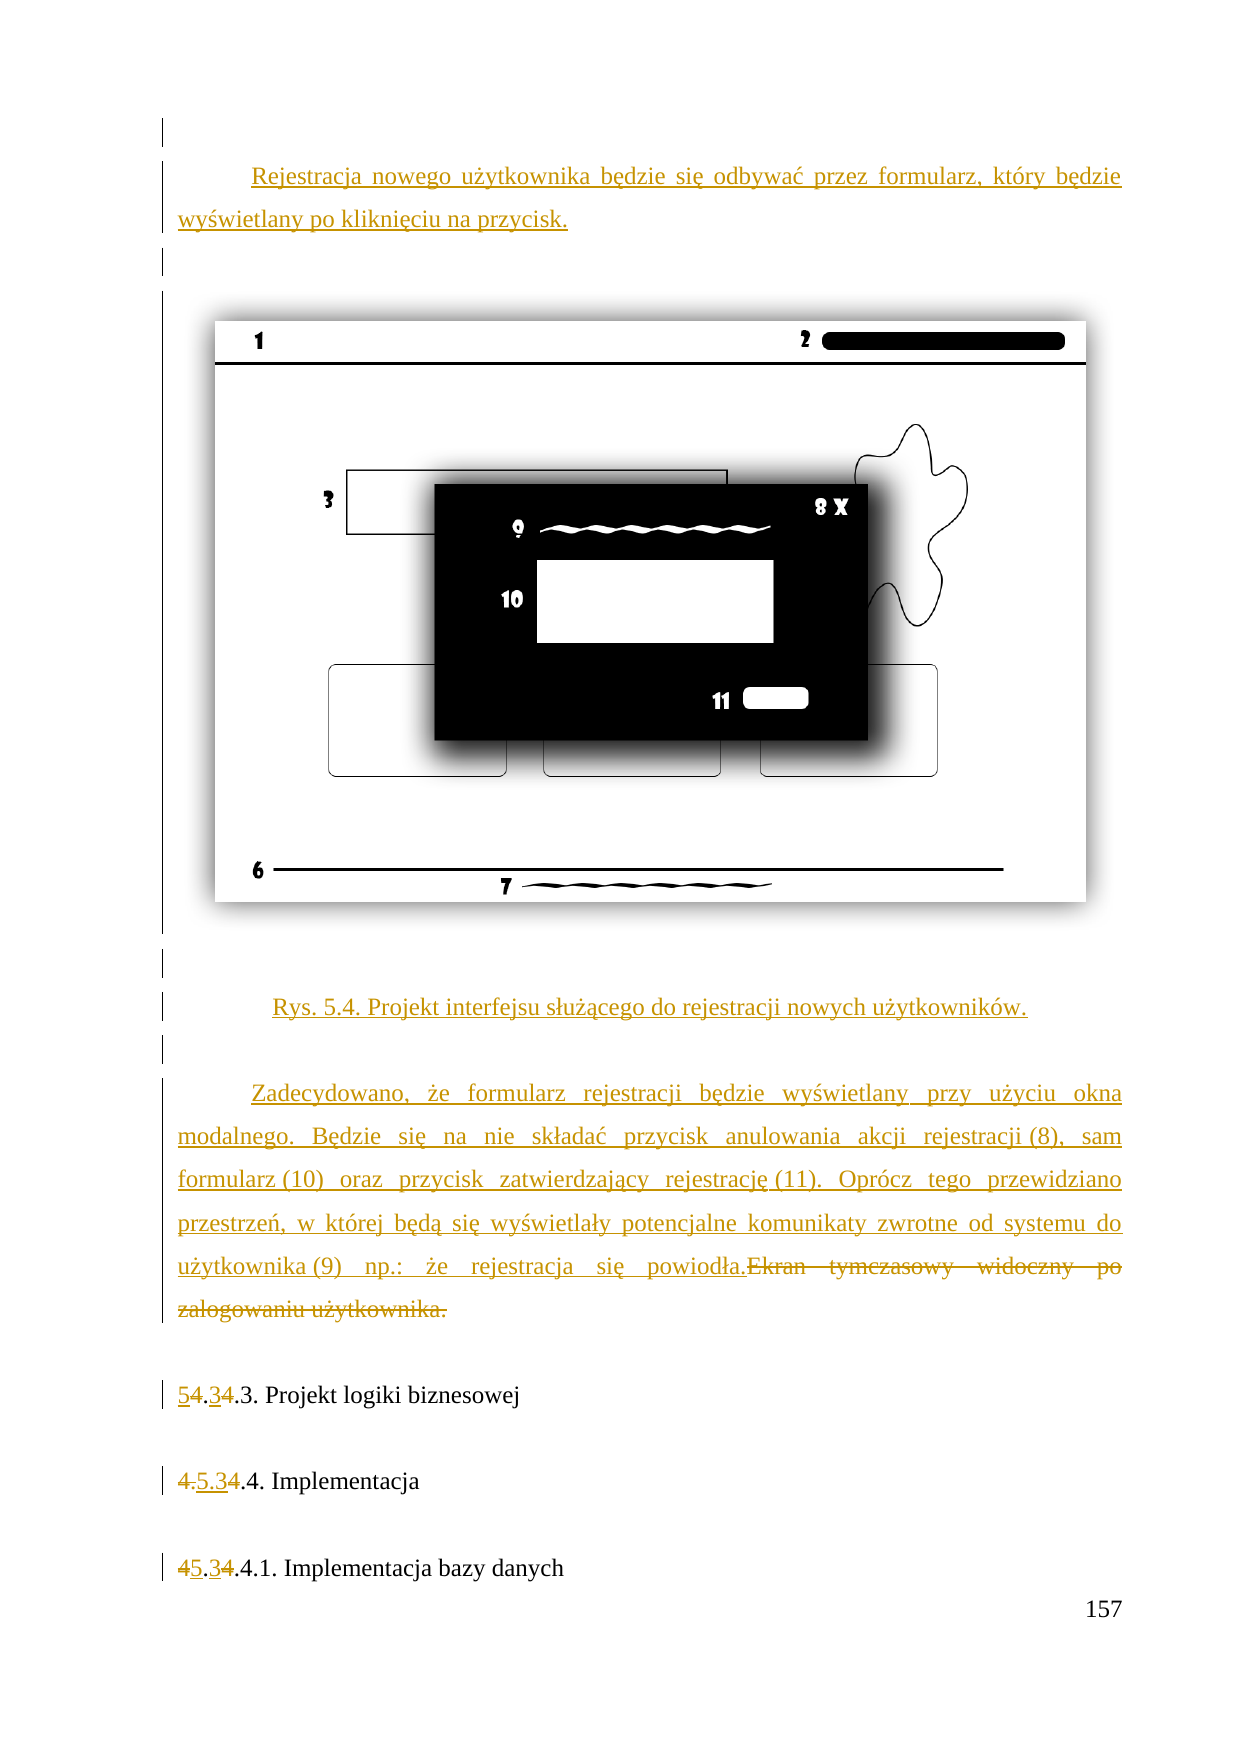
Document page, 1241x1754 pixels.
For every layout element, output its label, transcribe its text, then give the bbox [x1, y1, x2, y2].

picture [215, 321, 1086, 902]
text ..3. Projekt logiki biznesowej [177, 1380, 1122, 1409]
text ..4.1. Implementacja bazy danych [177, 1553, 1122, 1581]
subtitle .4. Implementacja [177, 1466, 1122, 1495]
